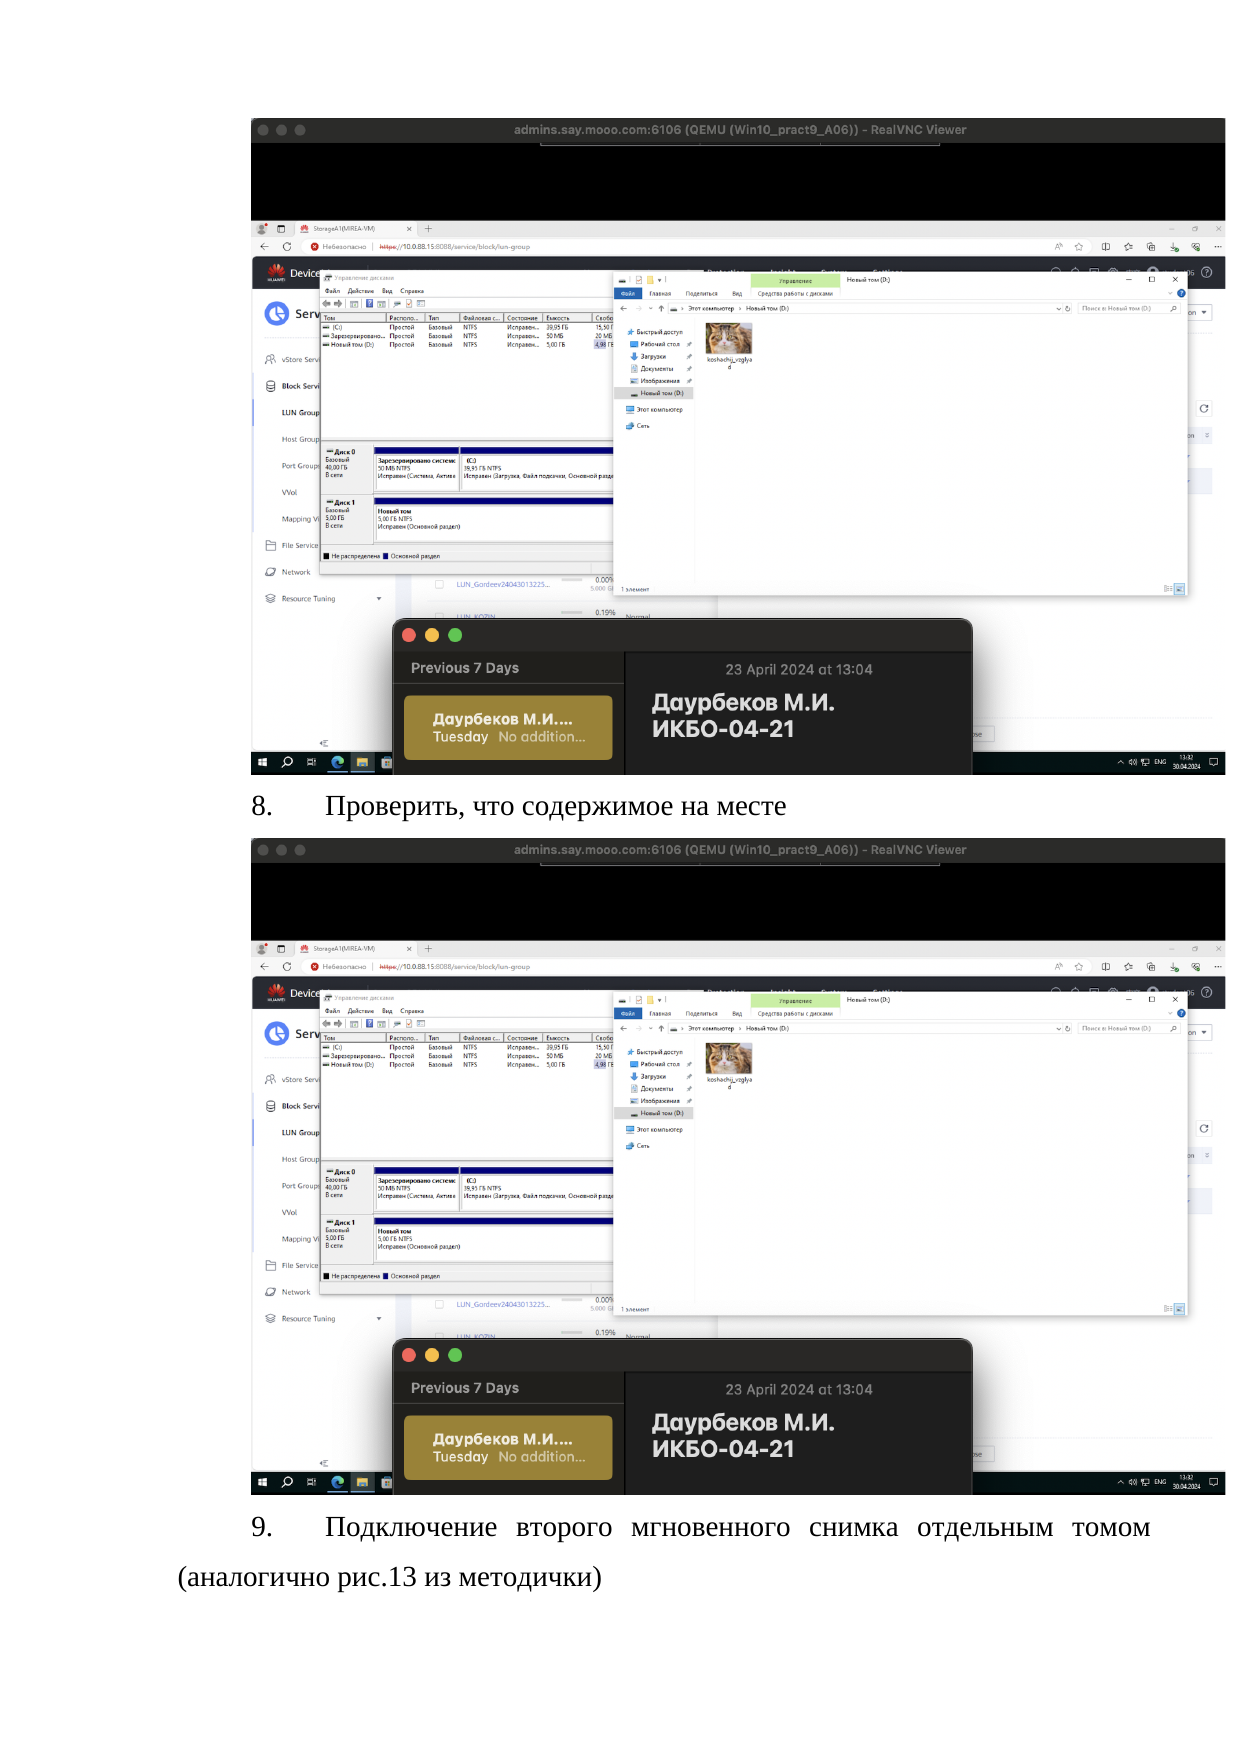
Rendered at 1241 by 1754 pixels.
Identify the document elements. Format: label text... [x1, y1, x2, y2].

picture [251, 838, 1226, 1495]
list Подключение второго мгновенного снимка отдельным томом (аналогично рис.13 из методички) [177, 1509, 1152, 1593]
picture [251, 118, 1226, 775]
list Проверить, что содержимое на месте [177, 788, 1152, 822]
